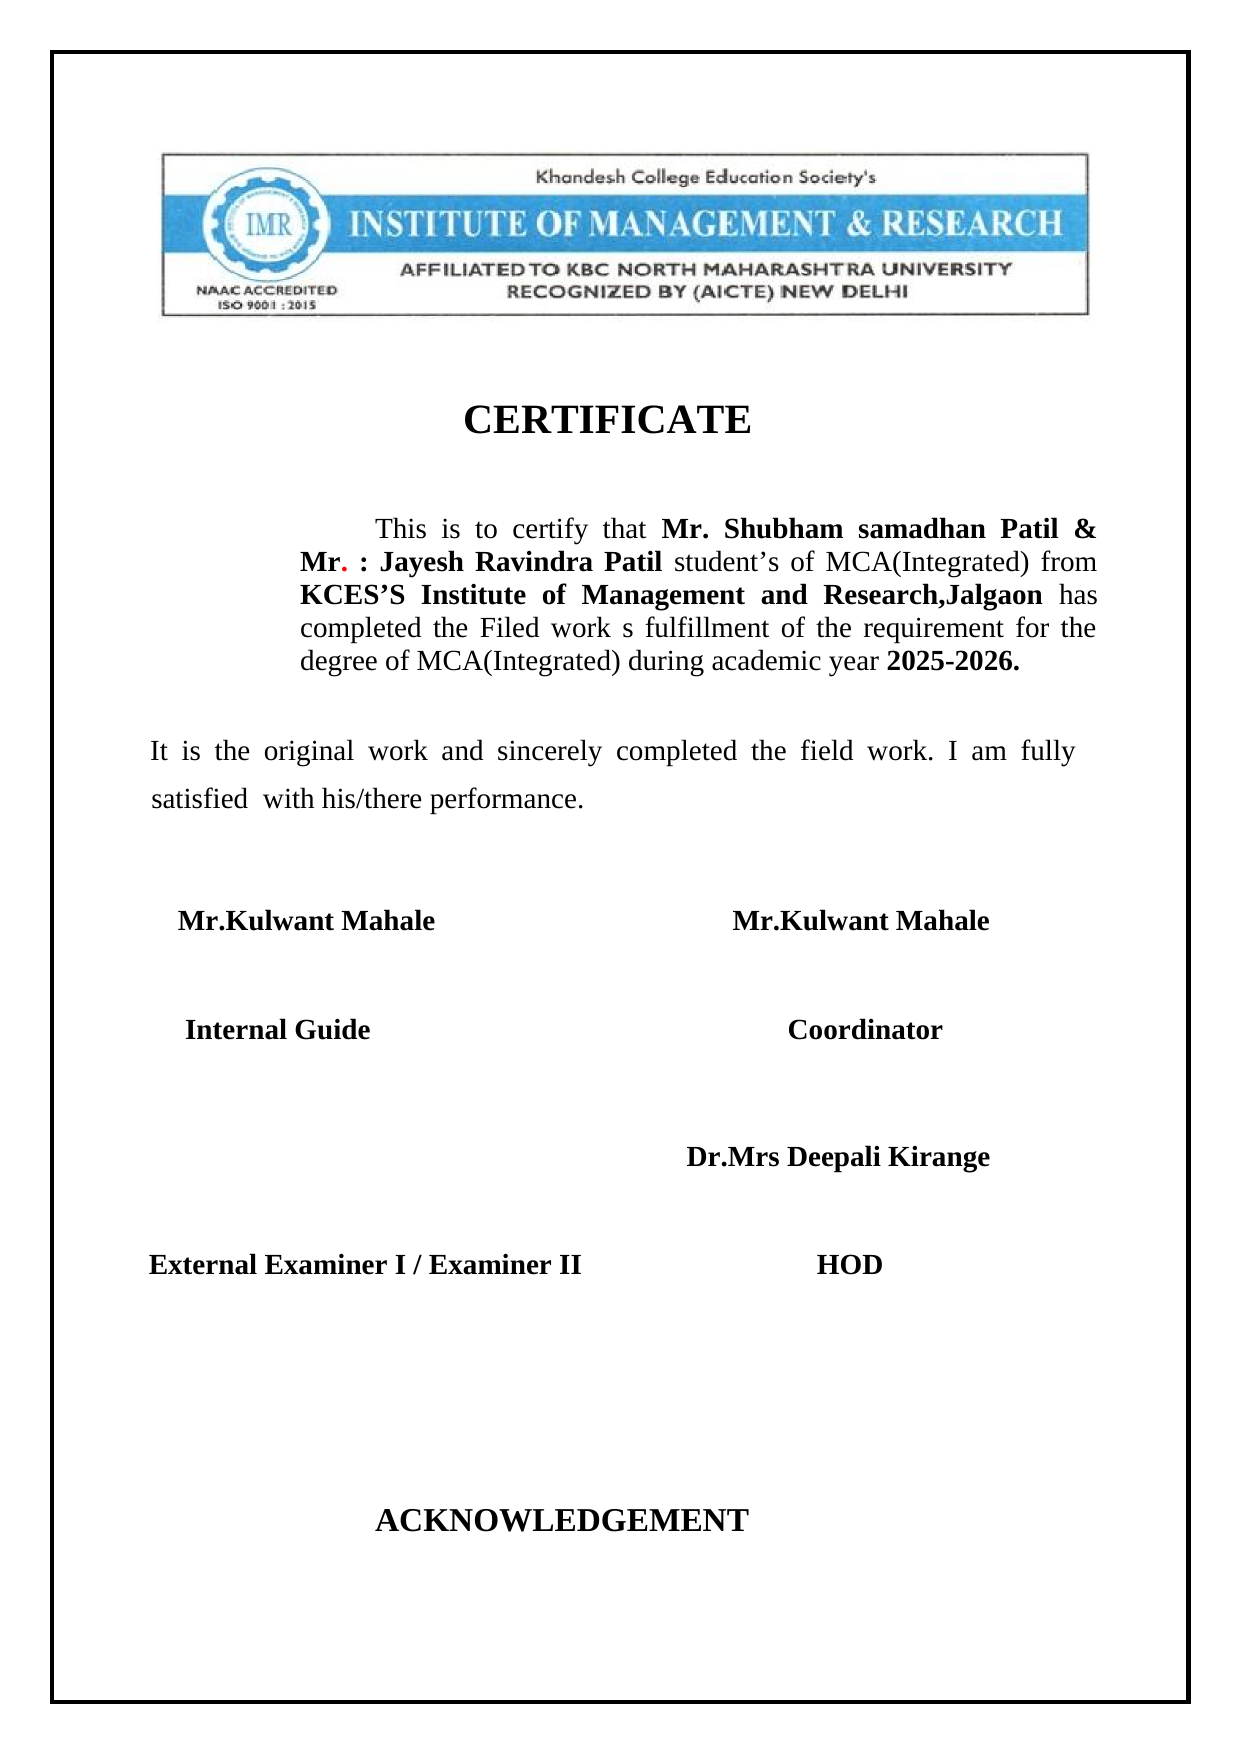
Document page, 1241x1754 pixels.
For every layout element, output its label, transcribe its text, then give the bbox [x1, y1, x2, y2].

text Mr.Kulwant Mahale Mr.Kulwant Mahale [148, 903, 1103, 936]
text CERTIFICATE [112, 394, 1103, 442]
text External Examiner I / Examiner II HOD [148, 1247, 1103, 1281]
subtitle ACKNOWLEDGEMENT [375, 1501, 1103, 1539]
picture [156, 150, 1098, 322]
text This is to certify that Mr. Shubham samadhan Patil & Mr. : Jayesh Ravindra Patil student’s of MCA(Integrated) from KCES’S Institute of Management and Research,Jalgaon has completed the Filed work s fulfillment of the requirement for the degree of MCA(Integrated) during academic year 2025-2026. [300, 512, 1098, 677]
text Internal Guide Coordinator [148, 1012, 1103, 1046]
text It is the original work and sincerely completed the field work. I am fully satisfied with his/there performance. [150, 733, 1077, 815]
text Dr.Mrs Deepali Kirange [148, 1139, 1103, 1173]
